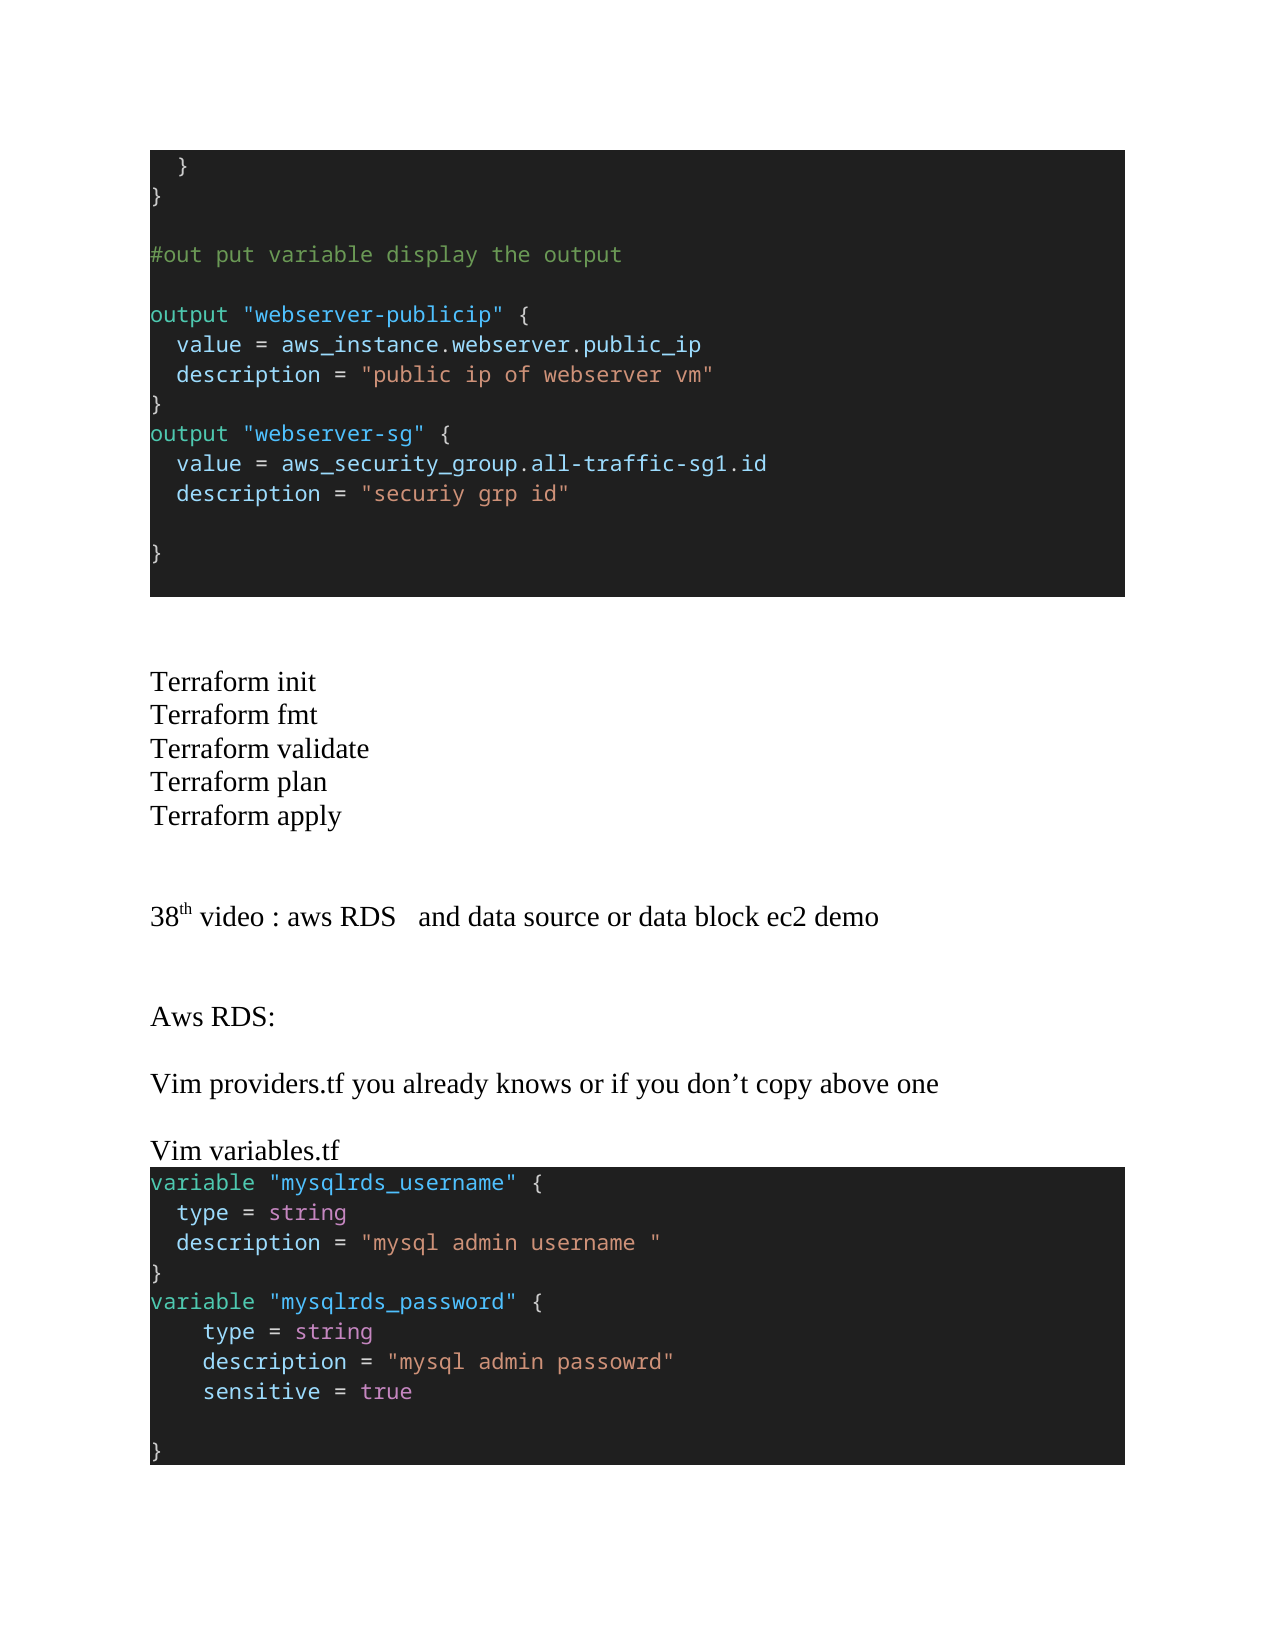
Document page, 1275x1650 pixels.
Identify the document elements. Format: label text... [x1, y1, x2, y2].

text Vim variables.tf [150, 1133, 1125, 1167]
text } [150, 1435, 1125, 1465]
text Terraform init [150, 664, 1125, 697]
text } [150, 1256, 1125, 1286]
text value = aws_security_group.all-traffic-sg1.id [150, 448, 1125, 478]
text } [150, 537, 1125, 567]
text } [150, 180, 1125, 209]
text output "webserver-sg" { [150, 418, 1125, 448]
text Terraform fmt [150, 697, 1125, 731]
text #out put variable display the output [150, 239, 1125, 269]
text description = "mysql admin passowrd" [150, 1346, 1125, 1376]
text type = string [150, 1197, 1125, 1227]
text Terraform validate [150, 731, 1125, 764]
text type = string [150, 1316, 1125, 1346]
text sensitive = true [150, 1376, 1125, 1405]
text } [150, 150, 1125, 180]
text variable "mysqlrds_password" { [150, 1286, 1125, 1316]
text } [150, 388, 1125, 418]
text value = aws_instance.webserver.public_ip [150, 329, 1125, 358]
text Terraform plan [150, 764, 1125, 798]
text description = "mysql admin username " [150, 1227, 1125, 1256]
text description = "public ip of webserver vm" [150, 358, 1125, 388]
text Terraform apply [150, 798, 1125, 832]
text 38th video : aws RDS and data source or data block ec2 demo [150, 899, 1125, 932]
text Aws RDS: [150, 999, 1125, 1033]
text Vim providers.tf you already knows or if you don’t copy above one [150, 1066, 1125, 1100]
text variable "mysqlrds_username" { [150, 1167, 1125, 1197]
text output "webserver-publicip" { [150, 299, 1125, 329]
text description = "securiy grp id" [150, 478, 1125, 507]
